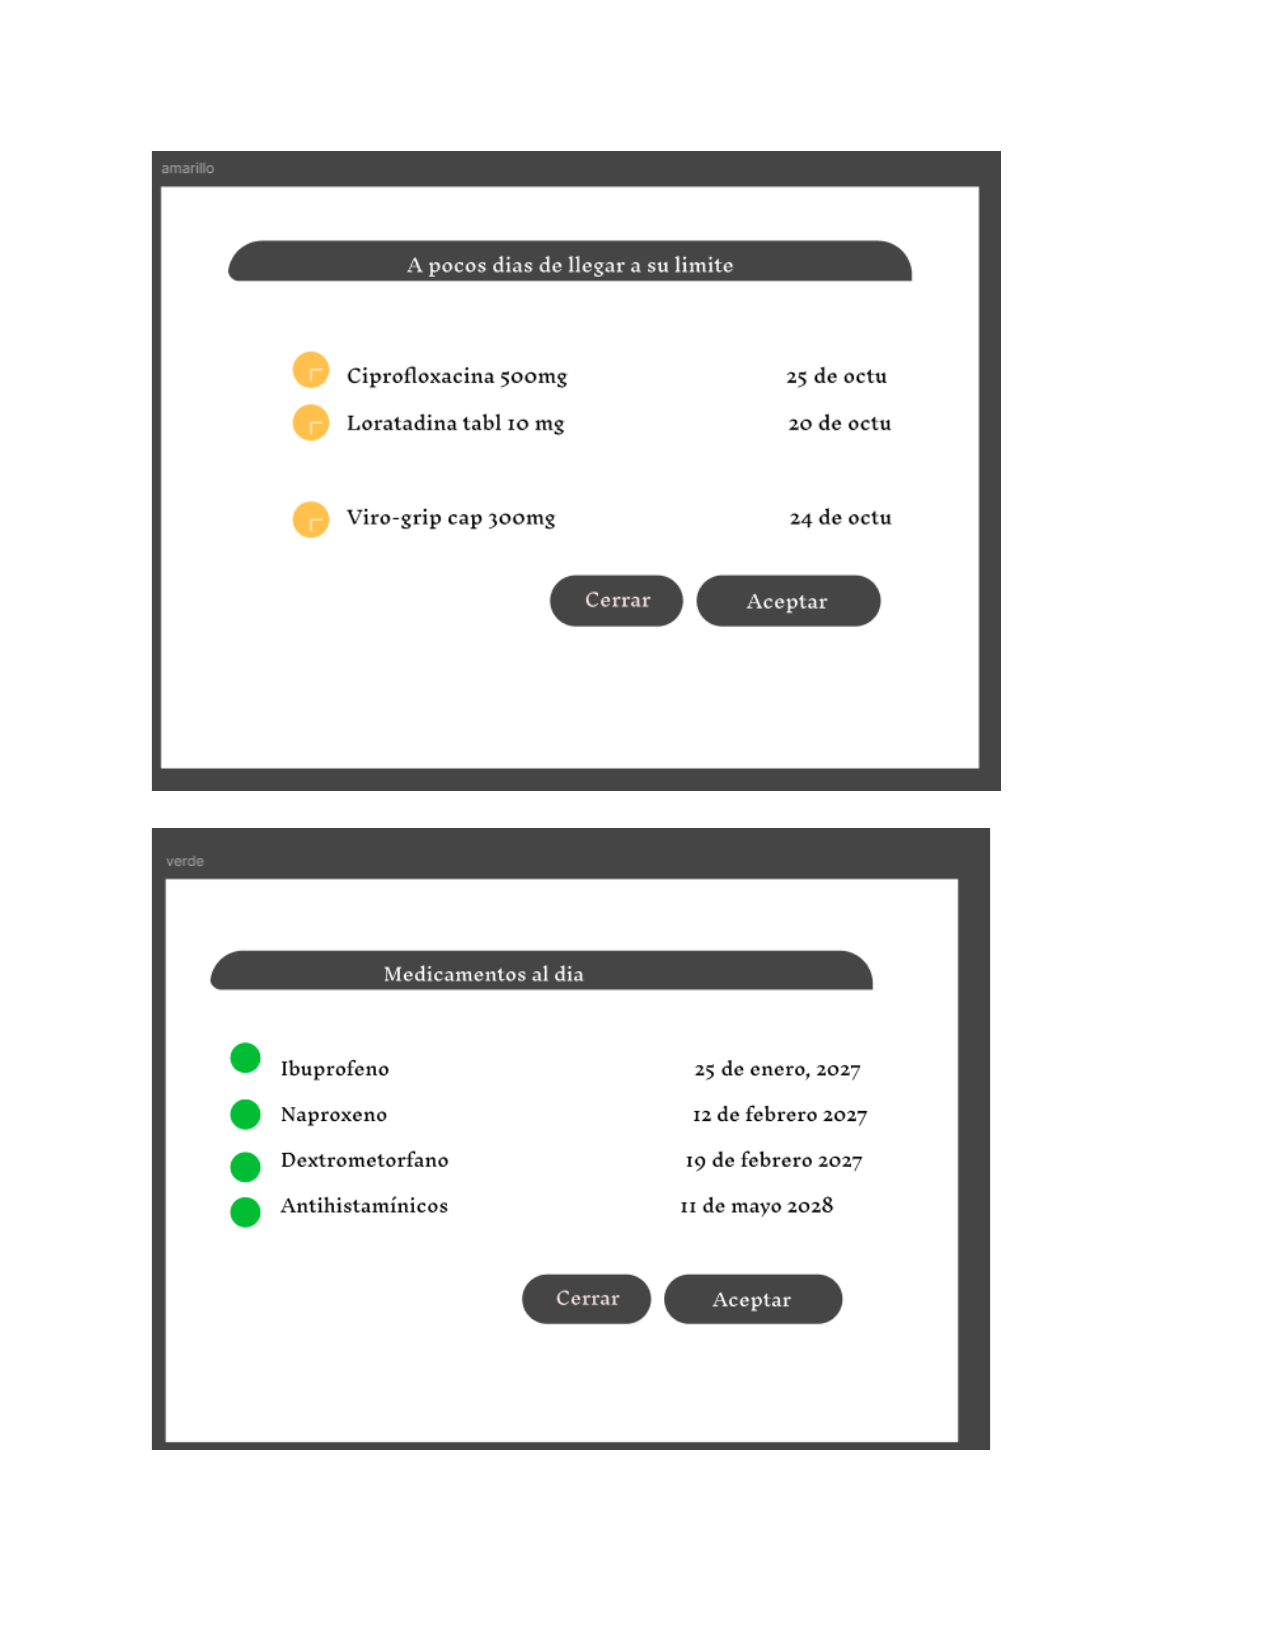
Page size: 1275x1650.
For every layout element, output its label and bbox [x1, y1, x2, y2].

picture [151, 828, 991, 1450]
picture [151, 151, 1001, 791]
